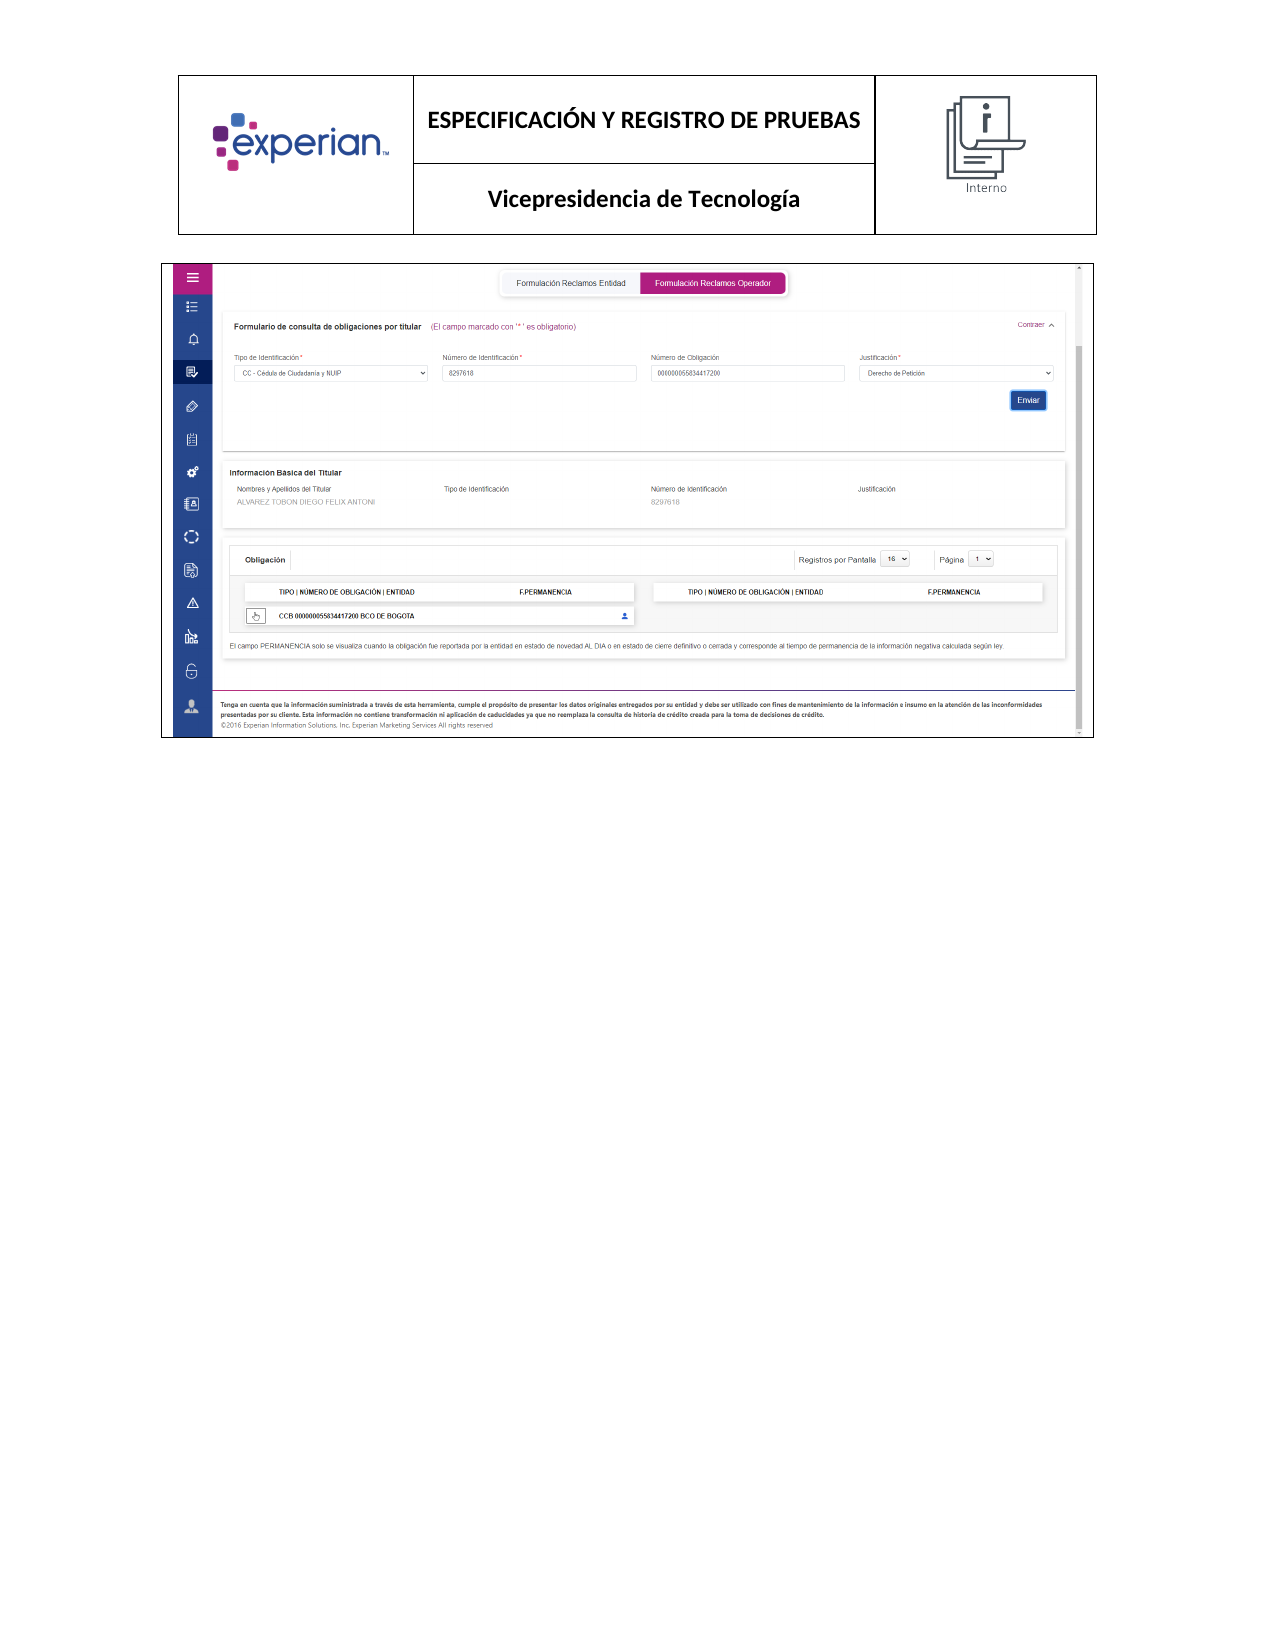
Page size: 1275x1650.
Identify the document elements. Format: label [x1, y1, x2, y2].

picture [173, 264, 1083, 737]
table_cell [162, 264, 173, 737]
picture [946, 91, 1026, 193]
picture [191, 91, 401, 192]
table_cell [1083, 264, 1093, 737]
